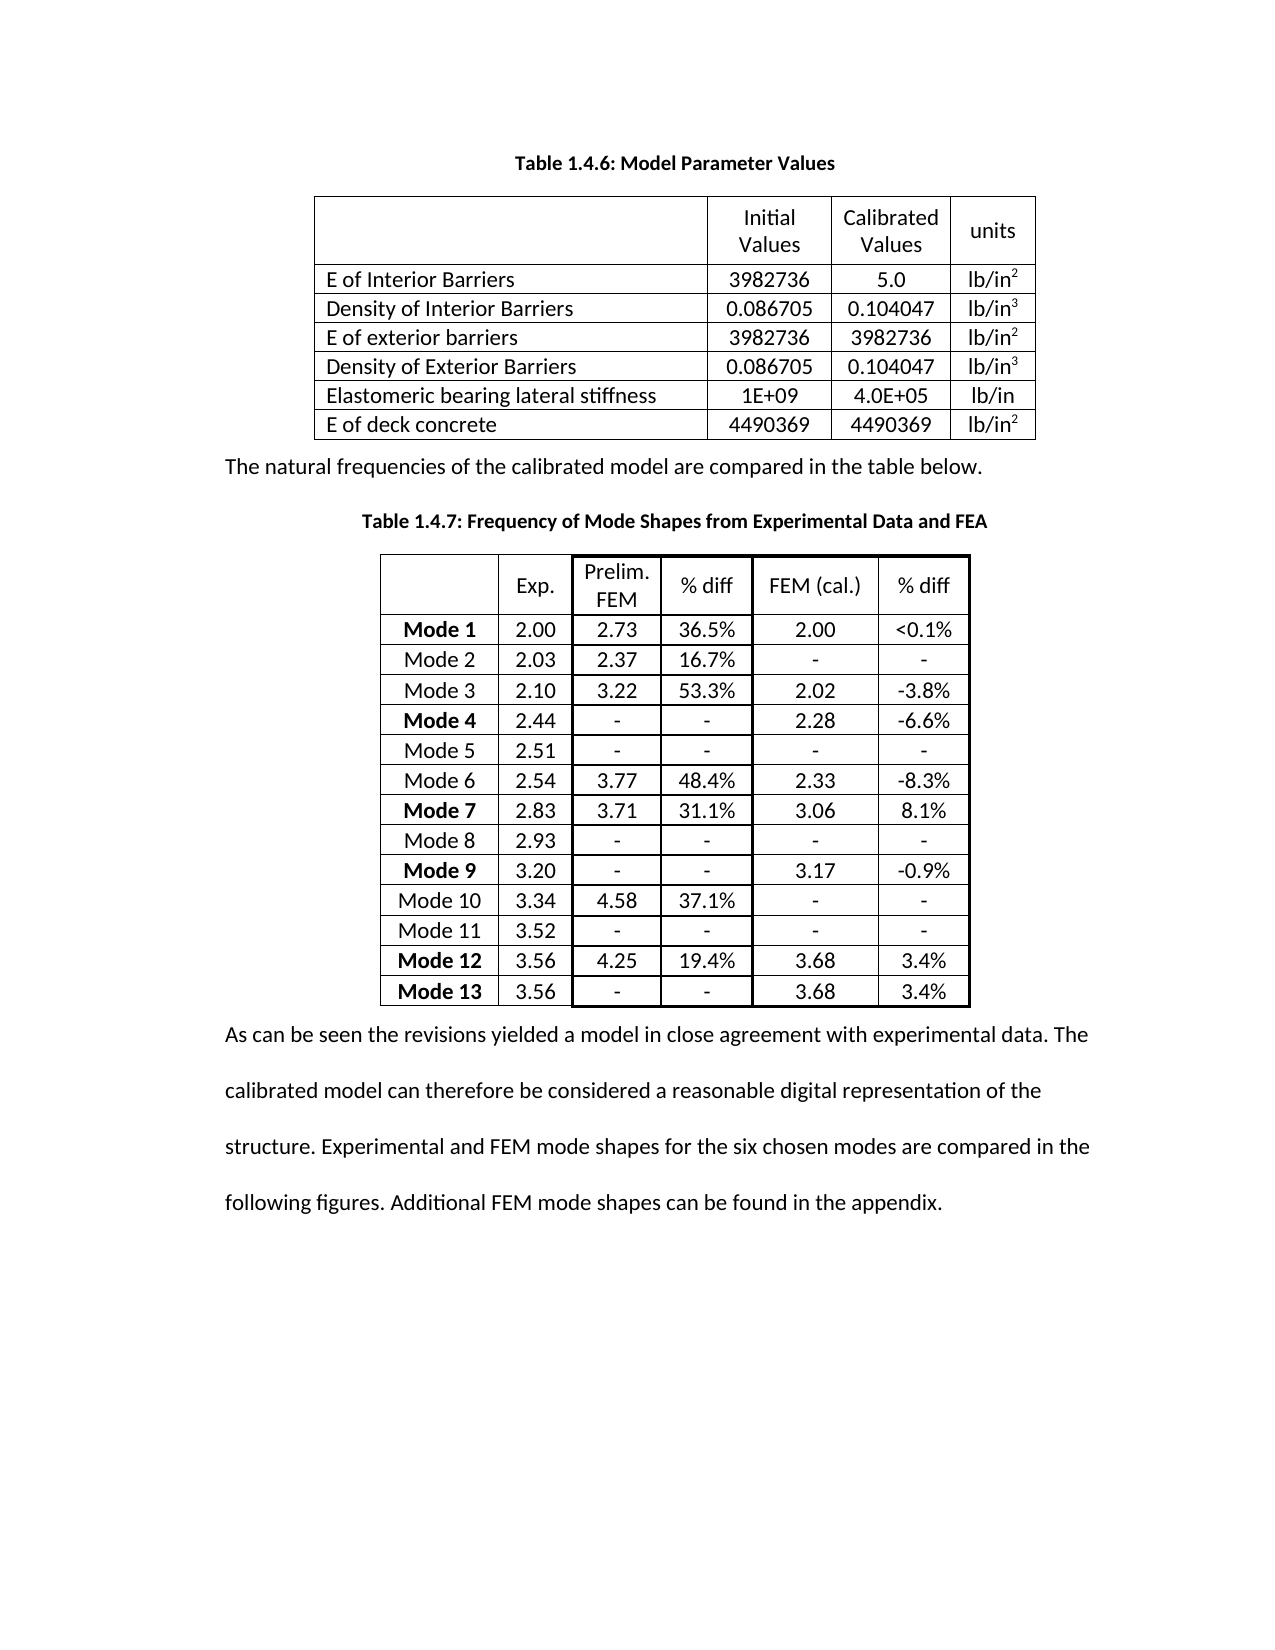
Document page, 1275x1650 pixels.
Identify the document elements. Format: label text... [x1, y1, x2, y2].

table_cell 2.00 [499, 615, 571, 643]
table_cell Mode 3 [381, 675, 498, 704]
table_cell - [662, 706, 751, 734]
table_cell - [574, 706, 660, 734]
table_cell 0.104047 [832, 352, 950, 380]
table_cell 0.104047 [832, 294, 950, 322]
table_header Calibrated Values [832, 197, 950, 264]
table_cell lb/in2 [951, 410, 1035, 438]
table_cell 3.4% [879, 976, 968, 1005]
table_cell - [754, 645, 878, 674]
table_cell 2.83 [499, 795, 571, 824]
table_cell 2.51 [499, 735, 571, 764]
table_header % diff [662, 558, 751, 613]
table_cell 3.68 [754, 976, 878, 1005]
table_cell 2.00 [754, 615, 878, 643]
table_cell 2.33 [754, 765, 878, 794]
table_cell - [879, 885, 968, 914]
table_cell 3.22 [574, 676, 660, 704]
table_cell - [879, 735, 968, 764]
table_cell 2.54 [499, 765, 571, 794]
table_cell 3.71 [574, 796, 660, 824]
table_cell 2.28 [754, 705, 878, 734]
table_cell 3.68 [754, 946, 878, 975]
table_cell - [574, 917, 660, 944]
table_cell lb/in [951, 381, 1035, 409]
table_cell 2.03 [499, 645, 571, 674]
table_cell 19.4% [662, 947, 751, 975]
table_cell - [662, 856, 751, 884]
table_cell 3.17 [754, 855, 878, 884]
table_cell 53.3% [662, 676, 751, 704]
table_cell - [754, 735, 878, 764]
table_cell lb/in2 [951, 323, 1035, 351]
table_cell 0.086705 [708, 294, 831, 322]
table_cell 2.02 [754, 675, 878, 704]
table_header % diff [879, 558, 968, 613]
table_cell 3982736 [708, 323, 831, 351]
table_header Exp. [499, 555, 571, 613]
table_cell <0.1% [879, 615, 968, 643]
table_cell Mode 1 [381, 615, 498, 643]
table_header [315, 197, 707, 264]
table_cell 3.06 [754, 795, 878, 824]
table_cell - [662, 977, 751, 1005]
table_cell 0.086705 [708, 352, 831, 380]
table_header FEM (cal.) [754, 558, 878, 613]
table_cell Density of Interior Barriers [315, 294, 707, 322]
table_cell -0.9% [879, 855, 968, 884]
table_cell Mode 4 [381, 705, 498, 734]
table_cell lb/in2 [951, 265, 1035, 293]
table_cell - [574, 736, 660, 764]
table_cell -3.8% [879, 675, 968, 704]
table_cell - [574, 856, 660, 884]
text As can be seen the revisions yielded a model in close agreement with experimental data. The calibrated model can therefore be considered a reasonable digital representation of the structure. Experimental and FEM mode shapes for the six chosen modes are compared in the following figures. Additional FEM mode shapes can be found in the appendix. [225, 1020, 1125, 1217]
table_cell 16.7% [662, 646, 751, 674]
table_cell - [662, 736, 751, 764]
table_cell 3982736 [832, 323, 950, 351]
table_cell - [574, 826, 660, 854]
table_cell Mode 12 [381, 946, 498, 975]
table_header Initial Values [708, 197, 831, 264]
table_cell 4.0E+05 [832, 381, 950, 409]
table_cell E of deck concrete [315, 410, 707, 438]
table_cell Mode 13 [381, 976, 498, 1005]
table_cell 3.20 [499, 855, 571, 884]
table_cell - [879, 645, 968, 674]
table_cell Elastomeric bearing lateral stiffness [315, 381, 707, 409]
table_header [381, 555, 498, 613]
table_cell Mode 2 [381, 645, 498, 674]
table_cell 3.52 [499, 916, 571, 944]
table_cell lb/in3 [951, 294, 1035, 322]
table_cell - [662, 826, 751, 854]
table_cell Mode 9 [381, 855, 498, 884]
table_cell 4.25 [574, 947, 660, 975]
table_cell 48.4% [662, 766, 751, 794]
table_cell 8.1% [879, 795, 968, 824]
table_cell Mode 8 [381, 825, 498, 854]
table_cell 2.37 [574, 646, 660, 674]
table_cell - [754, 885, 878, 914]
table_cell Mode 10 [381, 885, 498, 914]
table_header Prelim. FEM [574, 558, 660, 613]
table_cell 36.5% [662, 616, 751, 643]
table_cell 3.4% [879, 946, 968, 975]
table_cell Density of Exterior Barriers [315, 352, 707, 380]
table_cell 31.1% [662, 796, 751, 824]
table_cell - [879, 825, 968, 854]
table_cell 4490369 [832, 410, 950, 438]
table_cell 2.10 [499, 675, 571, 704]
table_cell -8.3% [879, 765, 968, 794]
table_cell 2.73 [574, 616, 660, 643]
table_cell E of Interior Barriers [315, 265, 707, 293]
table_header units [951, 197, 1035, 264]
table_cell 2.93 [499, 825, 571, 854]
table_cell 2.44 [499, 705, 571, 734]
table_cell - [879, 916, 968, 944]
table_cell 3.34 [499, 885, 571, 914]
table_cell 37.1% [662, 886, 751, 914]
table_cell 4.58 [574, 886, 660, 914]
table_cell 3.56 [499, 976, 571, 1005]
table_cell Mode 7 [381, 795, 498, 824]
table_cell Mode 6 [381, 765, 498, 794]
text The natural frequencies of the calibrated model are compared in the table below. [225, 452, 1125, 480]
table_cell - [574, 977, 660, 1005]
table_cell 3.77 [574, 766, 660, 794]
table_cell 1E+09 [708, 381, 831, 409]
table_cell 5.0 [832, 265, 950, 293]
table_cell 4490369 [708, 410, 831, 438]
table_cell - [662, 917, 751, 944]
table_cell lb/in3 [951, 352, 1035, 380]
table_cell E of exterior barriers [315, 323, 707, 351]
table_cell - [754, 916, 878, 944]
table_cell Mode 11 [381, 916, 498, 944]
table_cell 3982736 [708, 265, 831, 293]
table_cell - [754, 825, 878, 854]
table_cell Mode 5 [381, 735, 498, 764]
table_cell -6.6% [879, 705, 968, 734]
table_cell 3.56 [499, 946, 571, 975]
